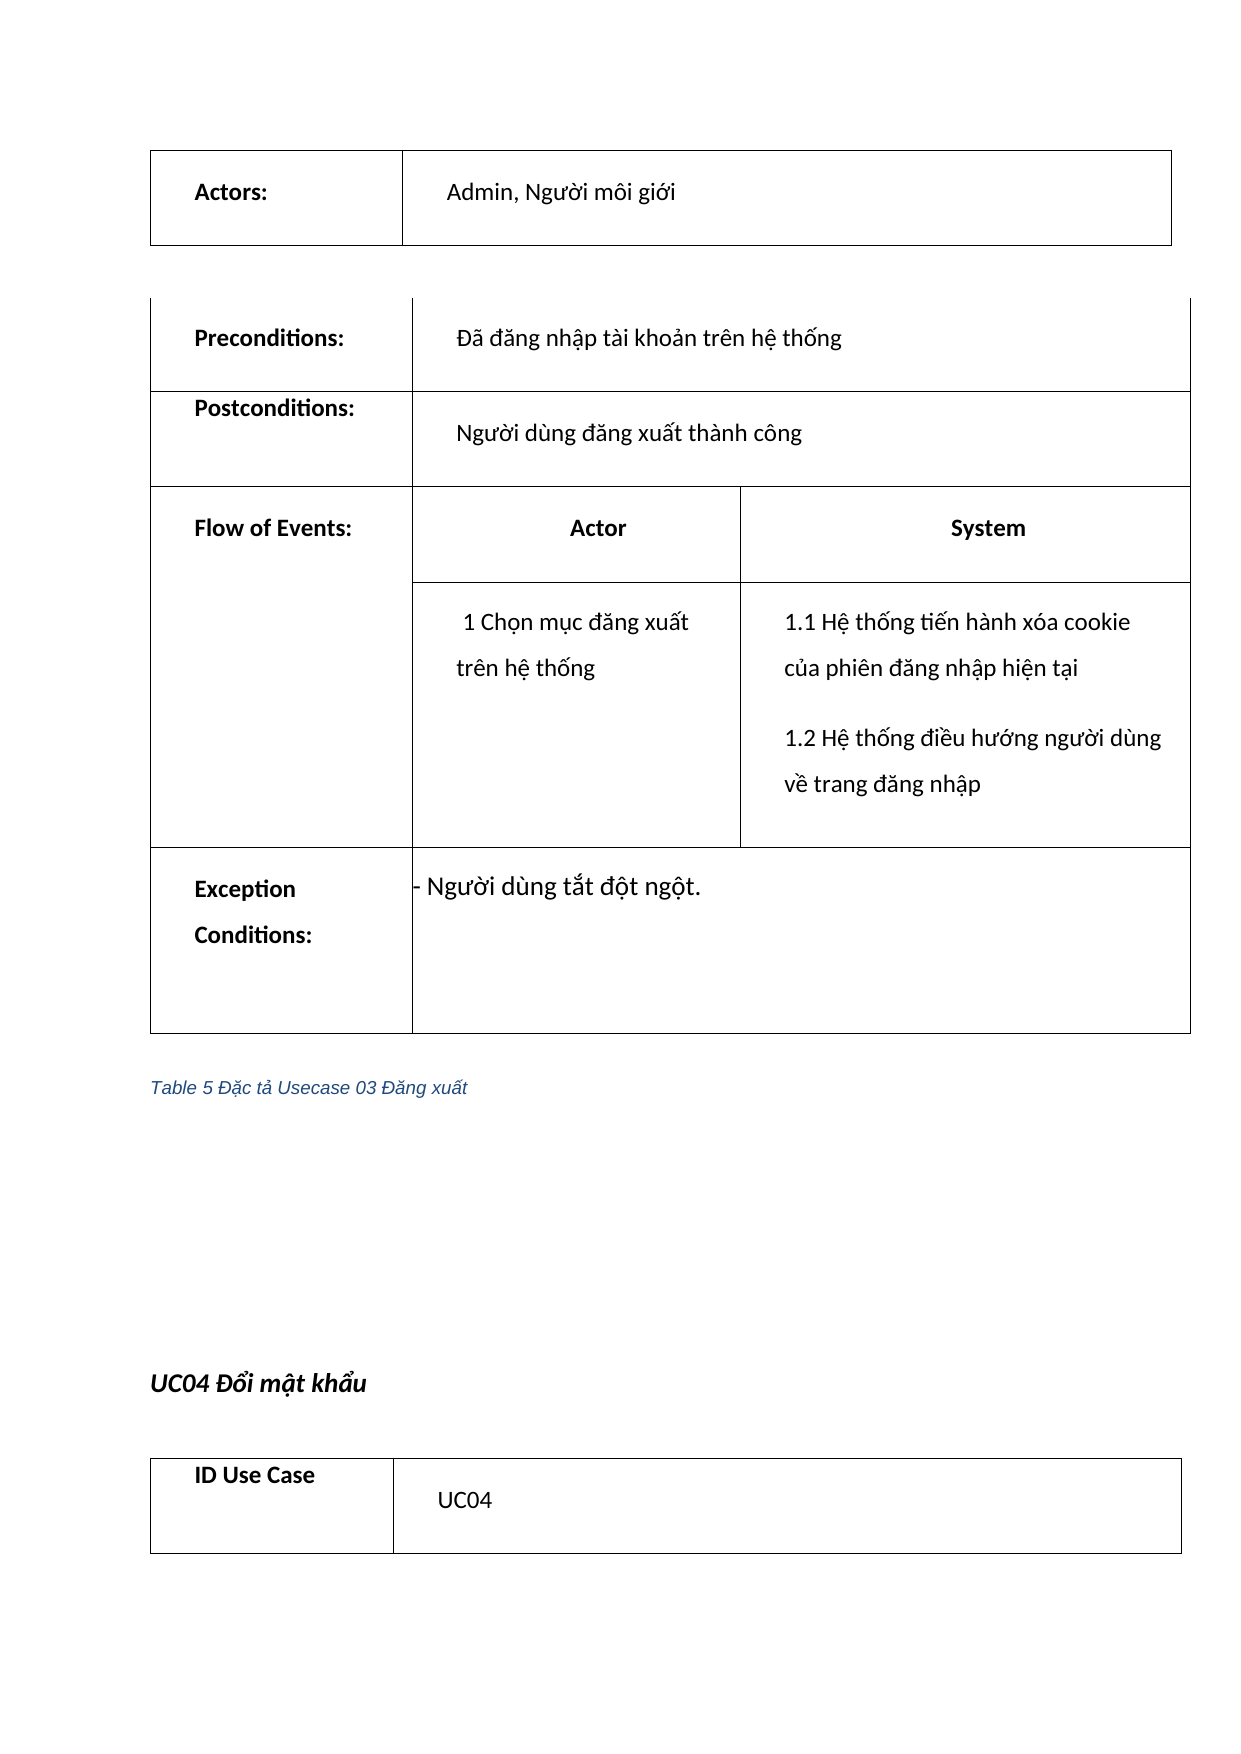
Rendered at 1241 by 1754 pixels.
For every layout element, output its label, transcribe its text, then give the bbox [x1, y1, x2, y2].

table_cell 1.1 Hệ thống tiến hành xóa cookie của phiên đăng nhập hiện tại 1.2 Hệ thống điều hướng người dùng về trang đăng nhập [741, 583, 1190, 847]
table_cell Postconditions: [151, 392, 412, 486]
table_cell Flow of Events: [151, 487, 412, 847]
table_cell Exception Conditions: [151, 848, 412, 1033]
table_cell Admin, Người môi giới [403, 151, 1171, 245]
table_cell 1 Chọn mục đăng xuất trên hệ thống [413, 583, 740, 847]
table_header ID Use Case [151, 1459, 393, 1552]
table_cell Actors: [151, 151, 402, 245]
table_header Đã đăng nhập tài khoản trên hệ thống [413, 298, 1190, 391]
table_cell Actor [413, 487, 740, 582]
table_header UC04 [394, 1459, 1181, 1552]
table_cell System [741, 487, 1190, 582]
text UC04 Đổi mật khẩu [150, 1366, 1090, 1399]
table_cell - Người dùng tắt đột ngột. [413, 848, 1190, 1033]
table_header Preconditions: [151, 298, 412, 391]
table_cell Người dùng đăng xuất thành công [413, 392, 1190, 486]
text Table 5 Đặc tả Usecase 03 Đăng xuất [150, 1077, 1090, 1098]
